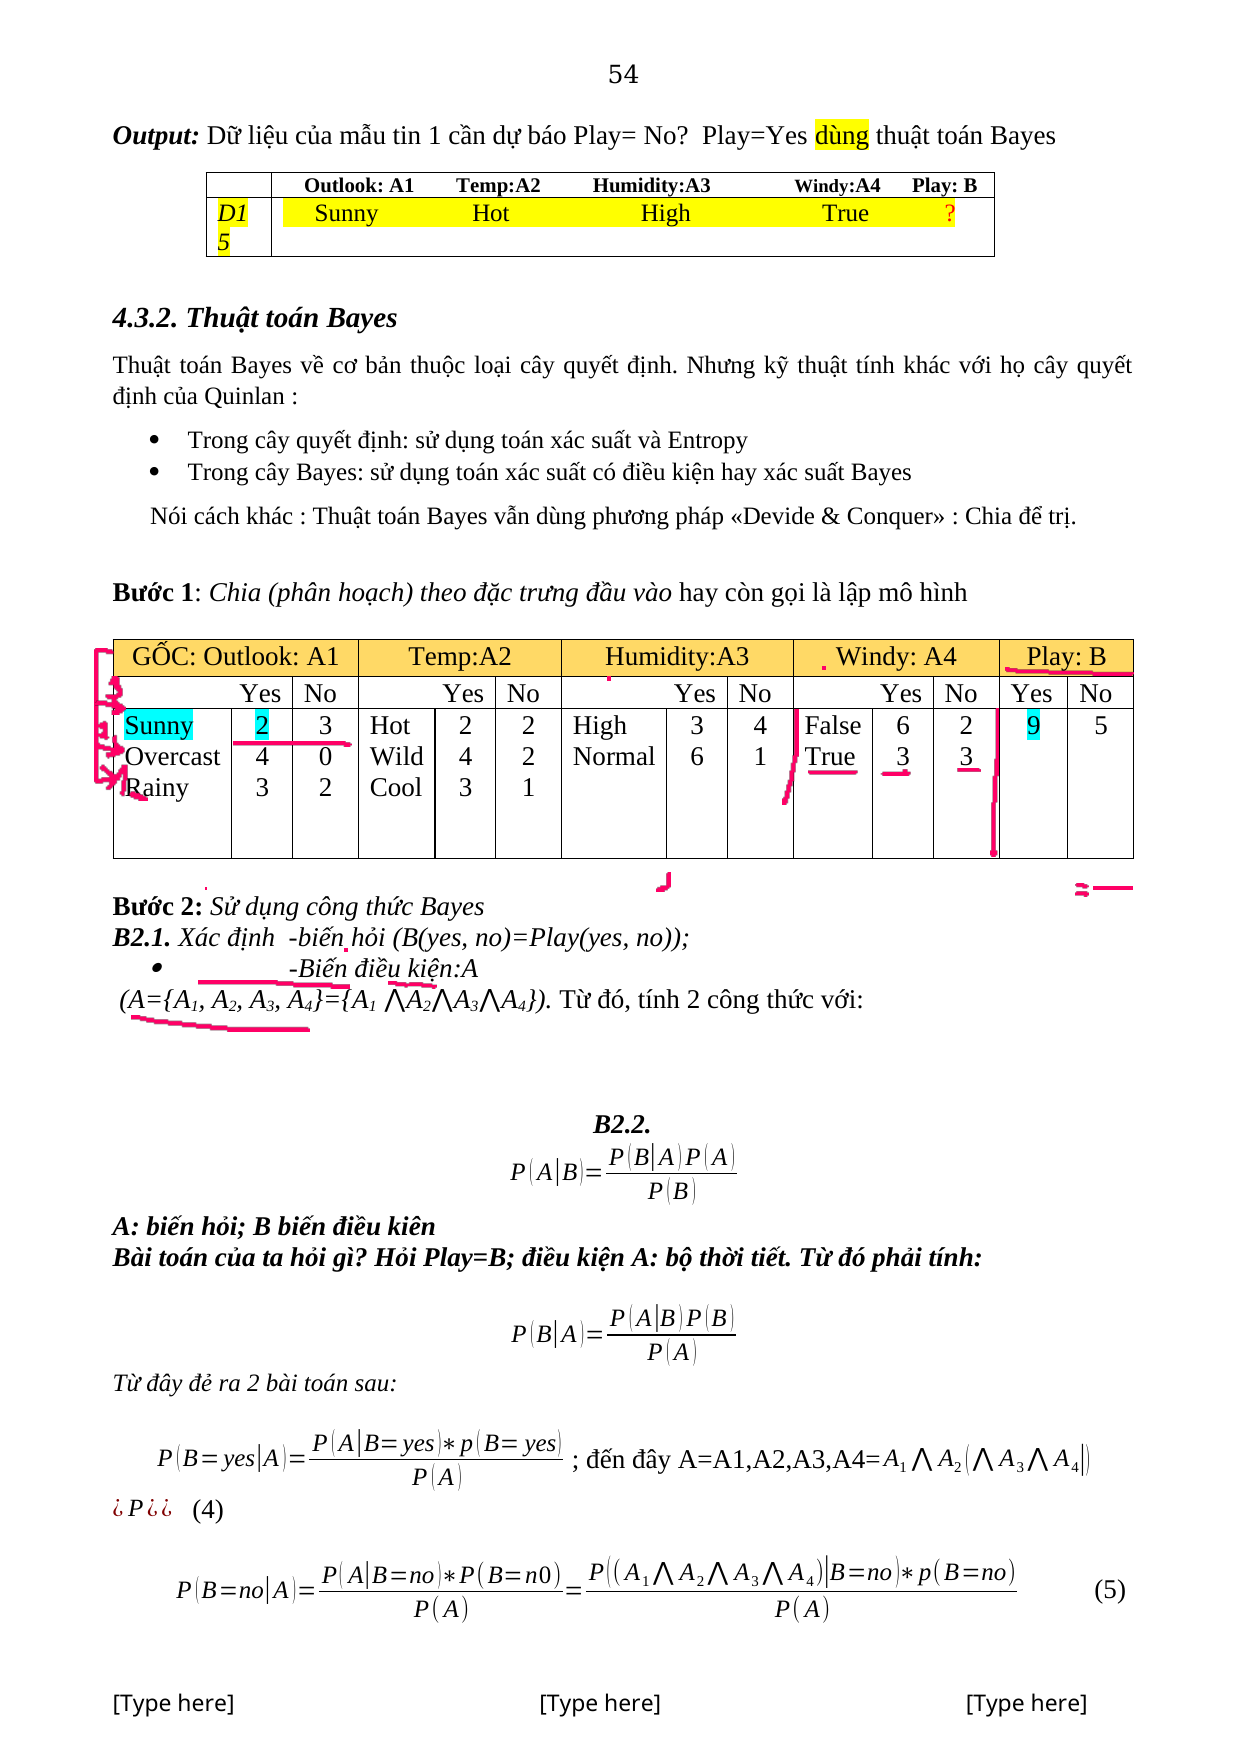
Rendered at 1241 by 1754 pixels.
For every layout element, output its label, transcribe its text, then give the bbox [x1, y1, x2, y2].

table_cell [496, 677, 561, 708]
text (5) [94, 1555, 1134, 1624]
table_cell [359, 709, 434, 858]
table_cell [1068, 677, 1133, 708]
text Bài toán của ta hỏi gì? Hỏi Play=B; điều kiện A: bộ thời tiết. Từ đó phải tính: [112, 1241, 1134, 1272]
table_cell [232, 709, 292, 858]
list Trong cây Bayes: sử dụng toán xác suất có điều kiện hay xác suất Bayes [150, 457, 1134, 486]
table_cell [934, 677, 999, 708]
picture [388, 981, 437, 989]
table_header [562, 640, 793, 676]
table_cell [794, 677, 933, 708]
text 4.3.2. Thuật toán Bayes [112, 300, 1134, 334]
text Nói cách khác : Thuật toán Bayes vẫn dùng phương pháp «Devide & Conquer» : Chia để trị. [150, 501, 1134, 530]
picture [656, 872, 671, 892]
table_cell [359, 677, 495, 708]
picture [198, 980, 350, 989]
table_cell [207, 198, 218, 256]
picture [782, 709, 799, 805]
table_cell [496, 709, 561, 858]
picture [94, 648, 148, 801]
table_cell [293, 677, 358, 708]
text Thuật toán Bayes về cơ bản thuộc loại cây quyết định. Nhưng kỹ thuật tính khác với họ cây quyết định của Quinlan : [112, 350, 1134, 410]
text Bước 1: Chia (phân hoạch) theo đặc trưng đầu vào hay còn gọi là lập mô hình [112, 577, 1134, 608]
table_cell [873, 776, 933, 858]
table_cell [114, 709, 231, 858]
text Bước 2: Sử dụng công thức Bayes [112, 890, 1134, 921]
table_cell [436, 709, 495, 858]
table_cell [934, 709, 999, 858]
text ; đến đây A=A1,A2,A3,A4= [112, 1428, 1134, 1493]
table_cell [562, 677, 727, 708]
picture [1005, 667, 1134, 676]
text Từ đây đẻ ra 2 bài toán sau: [112, 1368, 1134, 1397]
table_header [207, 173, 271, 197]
text B2.2. [112, 1108, 1134, 1207]
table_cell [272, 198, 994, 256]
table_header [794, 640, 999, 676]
picture [808, 768, 981, 776]
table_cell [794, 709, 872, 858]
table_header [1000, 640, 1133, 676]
text (4) [112, 1493, 1134, 1524]
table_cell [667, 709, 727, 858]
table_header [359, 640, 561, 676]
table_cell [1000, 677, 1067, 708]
text B2.1. Xác định -biến hỏi (B(yes, no)=Play(yes, no)); [112, 921, 1134, 952]
picture [233, 741, 352, 747]
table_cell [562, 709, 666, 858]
text Output: Dữ liệu của mẫu tin 1 cần dự báo Play= No? Play=Yes dùng thuật toán Bayes [869, 119, 1134, 150]
picture [990, 708, 999, 857]
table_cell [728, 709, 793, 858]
text (A={A1, A2, A3, A4}={A1 A2A3A4}). Từ đó, tính 2 công thức với: [112, 983, 1134, 1014]
picture [1093, 886, 1133, 890]
picture [1075, 883, 1089, 897]
list Trong cây quyết định: sử dụng toán xác suất và Entropy [150, 425, 1134, 454]
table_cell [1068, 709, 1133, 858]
text A: biến hỏi; B biến điều kiên [112, 1209, 1134, 1241]
text Output: Dữ liệu của mẫu tin 1 cần dự báo Play= No? Play=Yes dùng thuật toán Bayes [112, 119, 815, 150]
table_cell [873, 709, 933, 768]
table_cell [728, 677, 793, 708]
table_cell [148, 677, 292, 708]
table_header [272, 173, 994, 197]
picture [131, 1015, 310, 1032]
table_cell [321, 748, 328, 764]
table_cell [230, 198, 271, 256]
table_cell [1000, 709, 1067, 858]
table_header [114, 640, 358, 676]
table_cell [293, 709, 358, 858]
list -Biến điều kiện:A [150, 952, 1134, 983]
